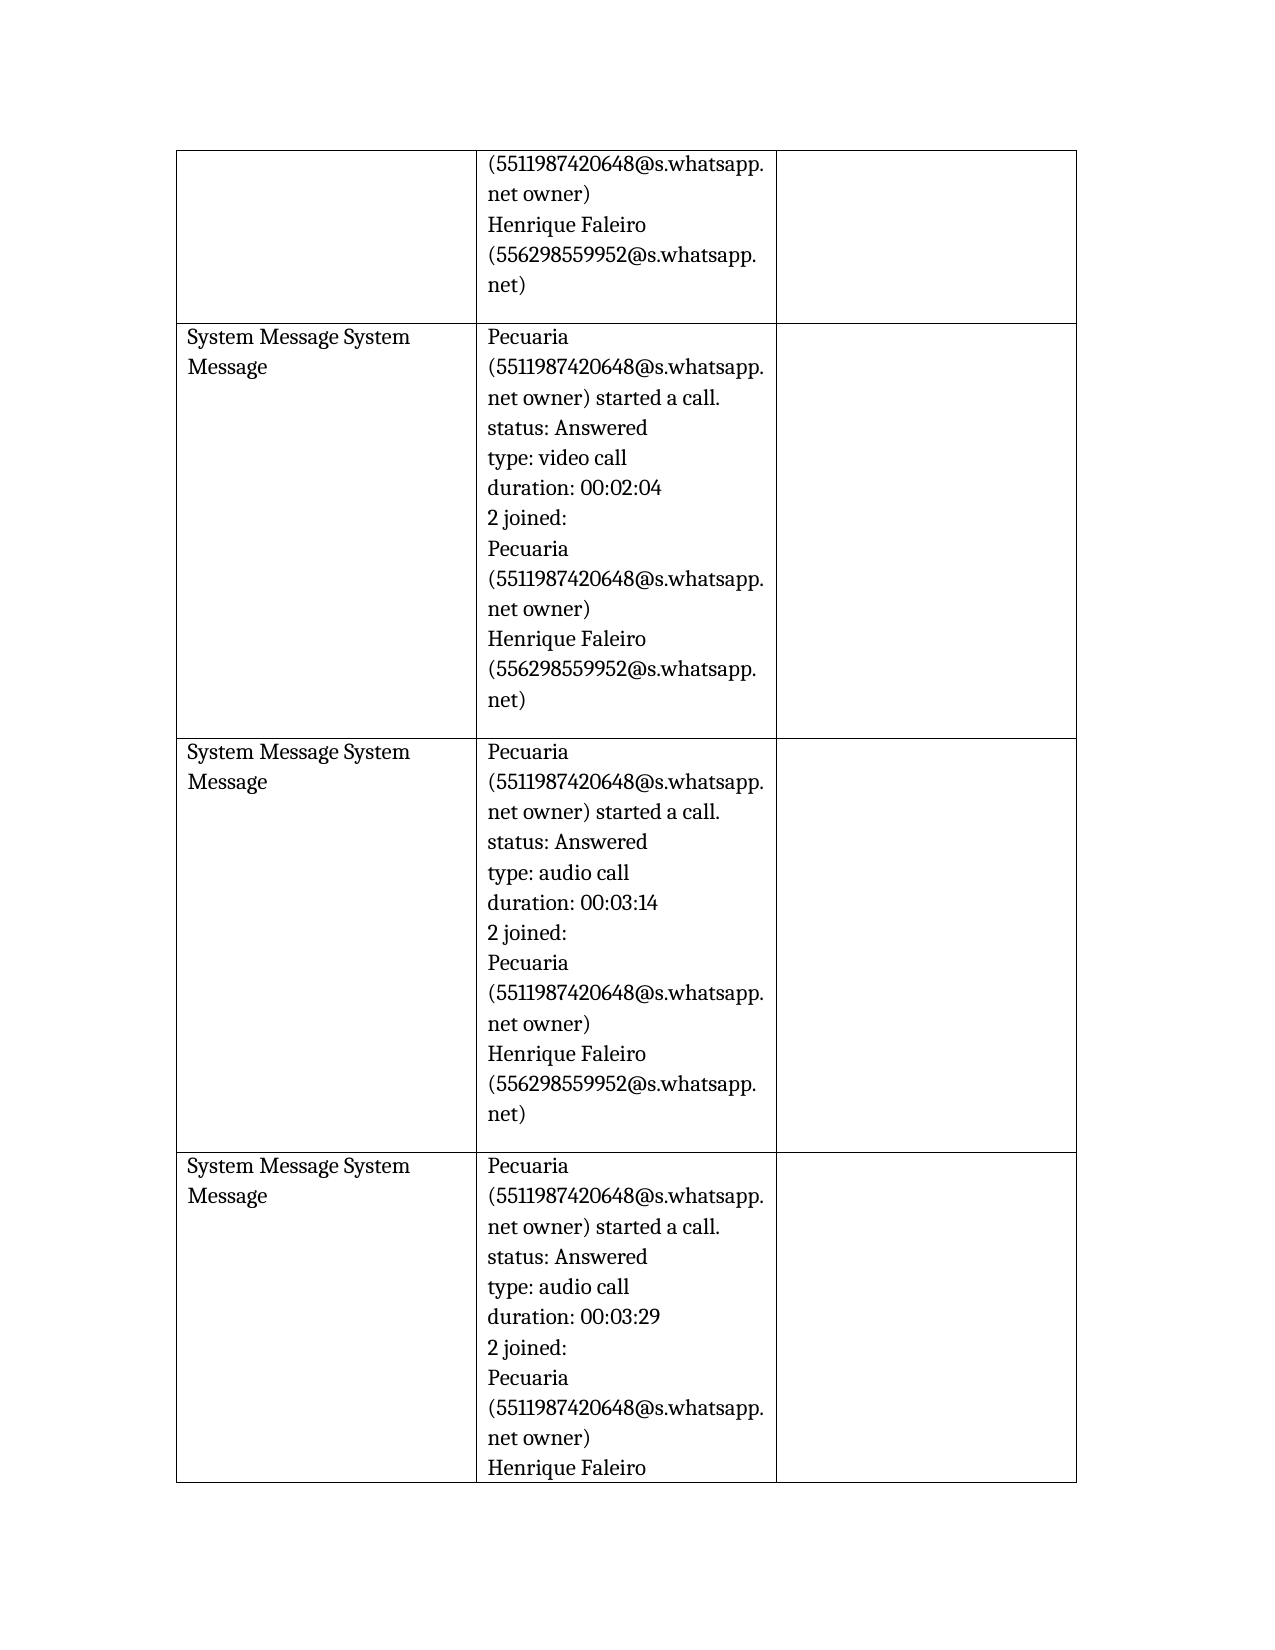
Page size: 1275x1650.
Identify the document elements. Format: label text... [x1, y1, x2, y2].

table_cell Pecuaria (5511987420648@s.whatsapp.net owner) started a call. status: Answered type: video call duration: 00:02:04 2 joined: Pecuaria (5511987420648@s.whatsapp.net owner) Henrique Faleiro (556298559952@s.whatsapp.net) [477, 324, 776, 737]
table_cell Pecuaria (5511987420648@s.whatsapp.net owner) started a call. status: Answered type: audio call duration: 00:03:14 2 joined: Pecuaria (5511987420648@s.whatsapp.net owner) Henrique Faleiro (556298559952@s.whatsapp.net) [477, 739, 776, 1152]
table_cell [177, 151, 476, 323]
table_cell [177, 1153, 476, 1482]
table_cell System Message System Message [177, 324, 476, 737]
table_cell [777, 739, 1076, 1152]
table_cell [777, 324, 1076, 737]
table_cell System Message System Message [177, 739, 476, 1152]
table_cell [477, 1153, 776, 1482]
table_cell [477, 151, 776, 323]
table_cell [777, 1153, 1076, 1482]
table_cell [777, 151, 1076, 323]
